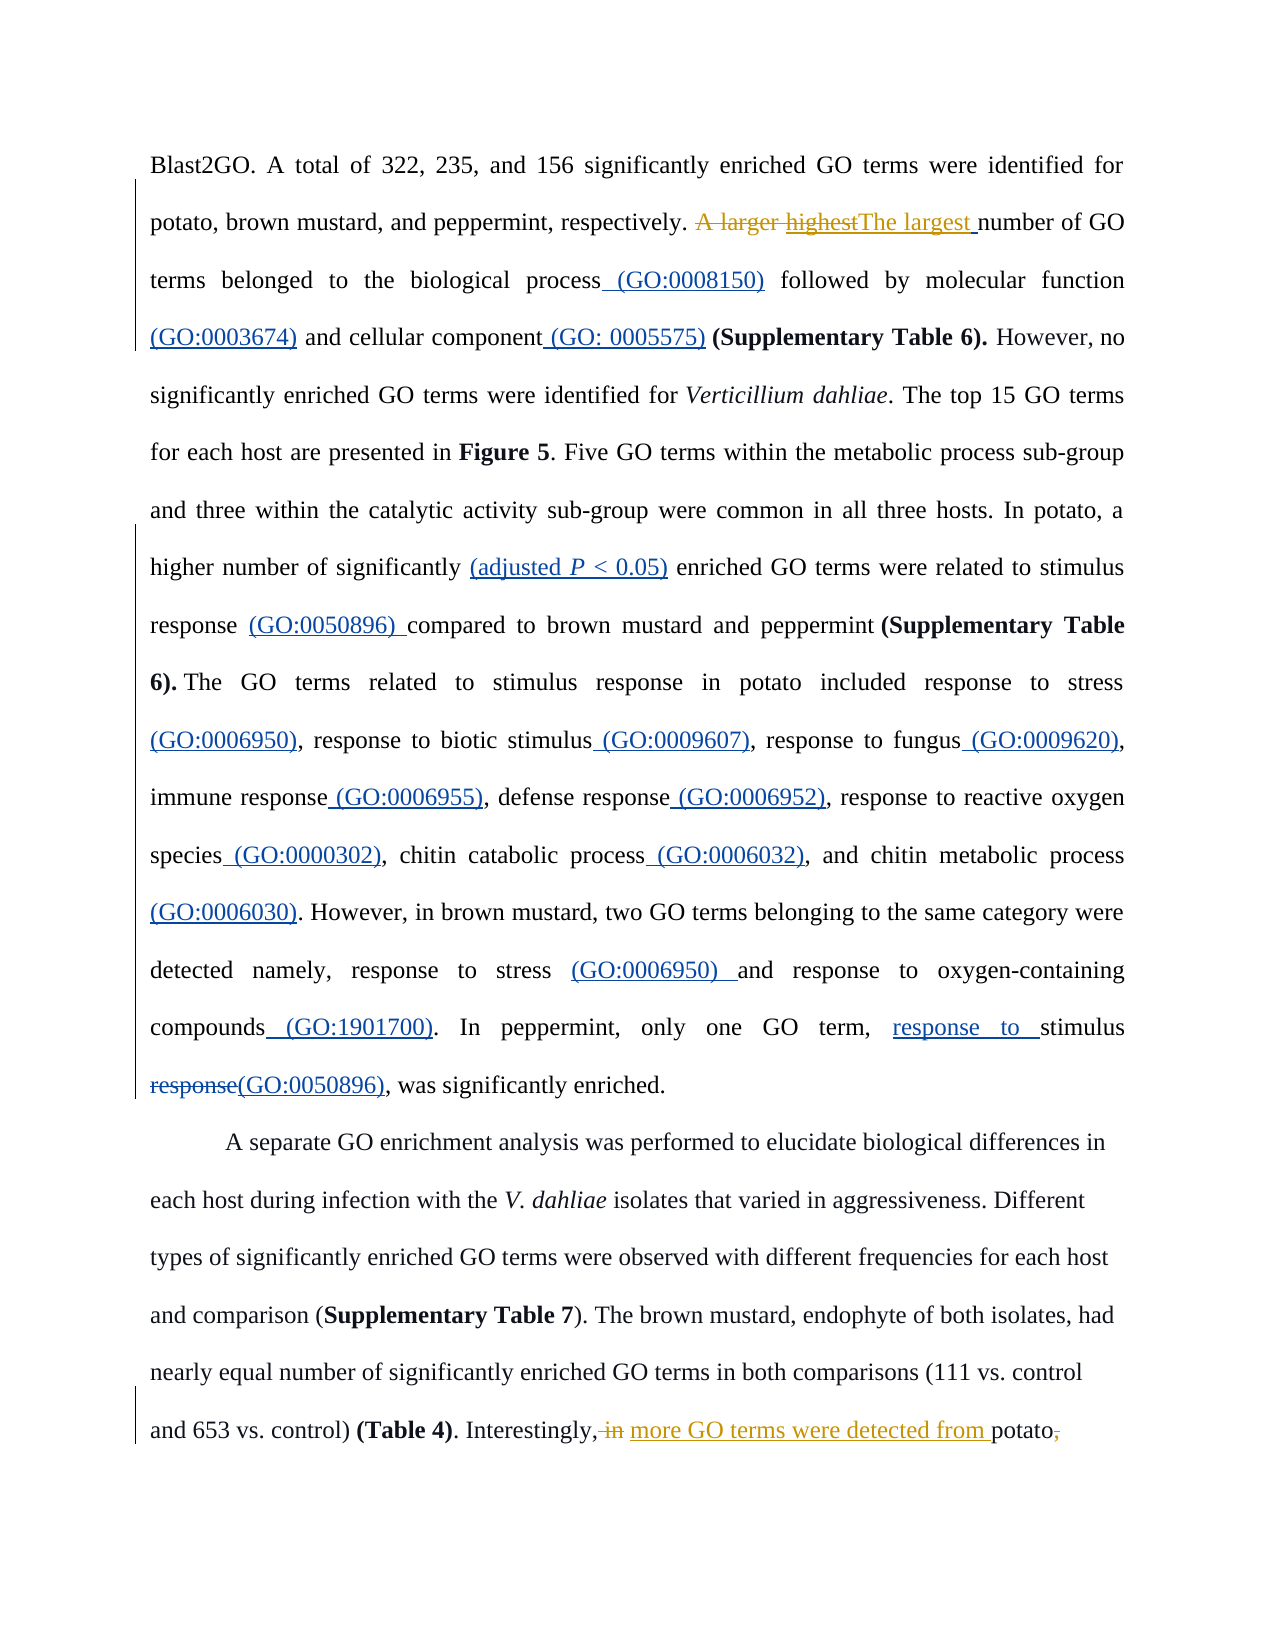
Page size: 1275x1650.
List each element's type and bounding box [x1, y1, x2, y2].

text [150, 150, 1125, 1099]
text [150, 1127, 1125, 1444]
